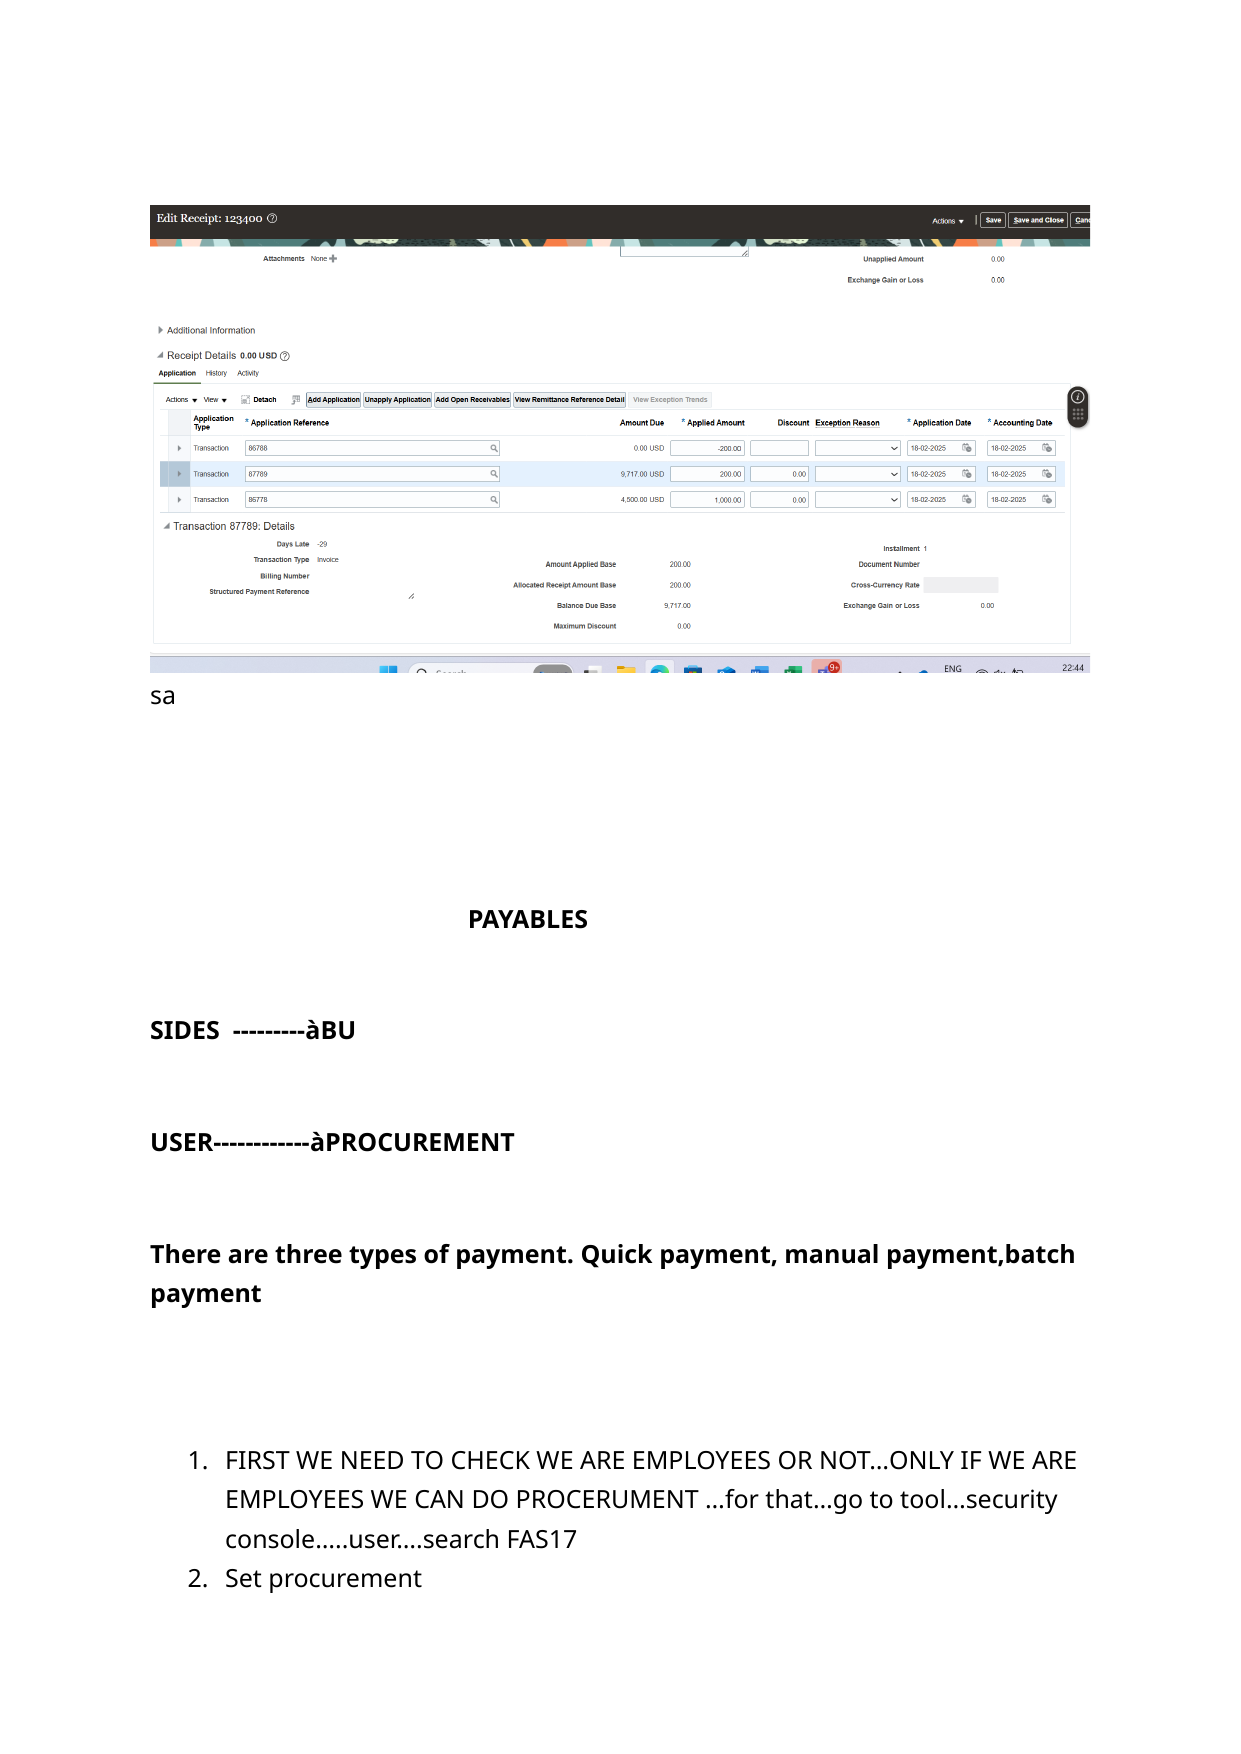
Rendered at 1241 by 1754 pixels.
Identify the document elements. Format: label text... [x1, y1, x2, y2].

text SIDES ---------àBU [150, 1013, 1090, 1047]
text sa [150, 673, 1090, 712]
text There are three types of payment. Quick payment, manual payment,batch payment [150, 1236, 1090, 1309]
text PAYABLES [150, 901, 1090, 935]
list FIRST WE NEED TO CHECK WE ARE EMPLOYEES OR NOT…ONLY IF WE ARE EMPLOYEES WE CAN DO PROCERUMENT …for that…go to tool…security console…..user….search FAS17 [187, 1443, 1090, 1555]
list Set procurement [187, 1561, 1090, 1594]
text USER------------àPROCUREMENT [150, 1125, 1090, 1159]
picture [150, 205, 1091, 673]
